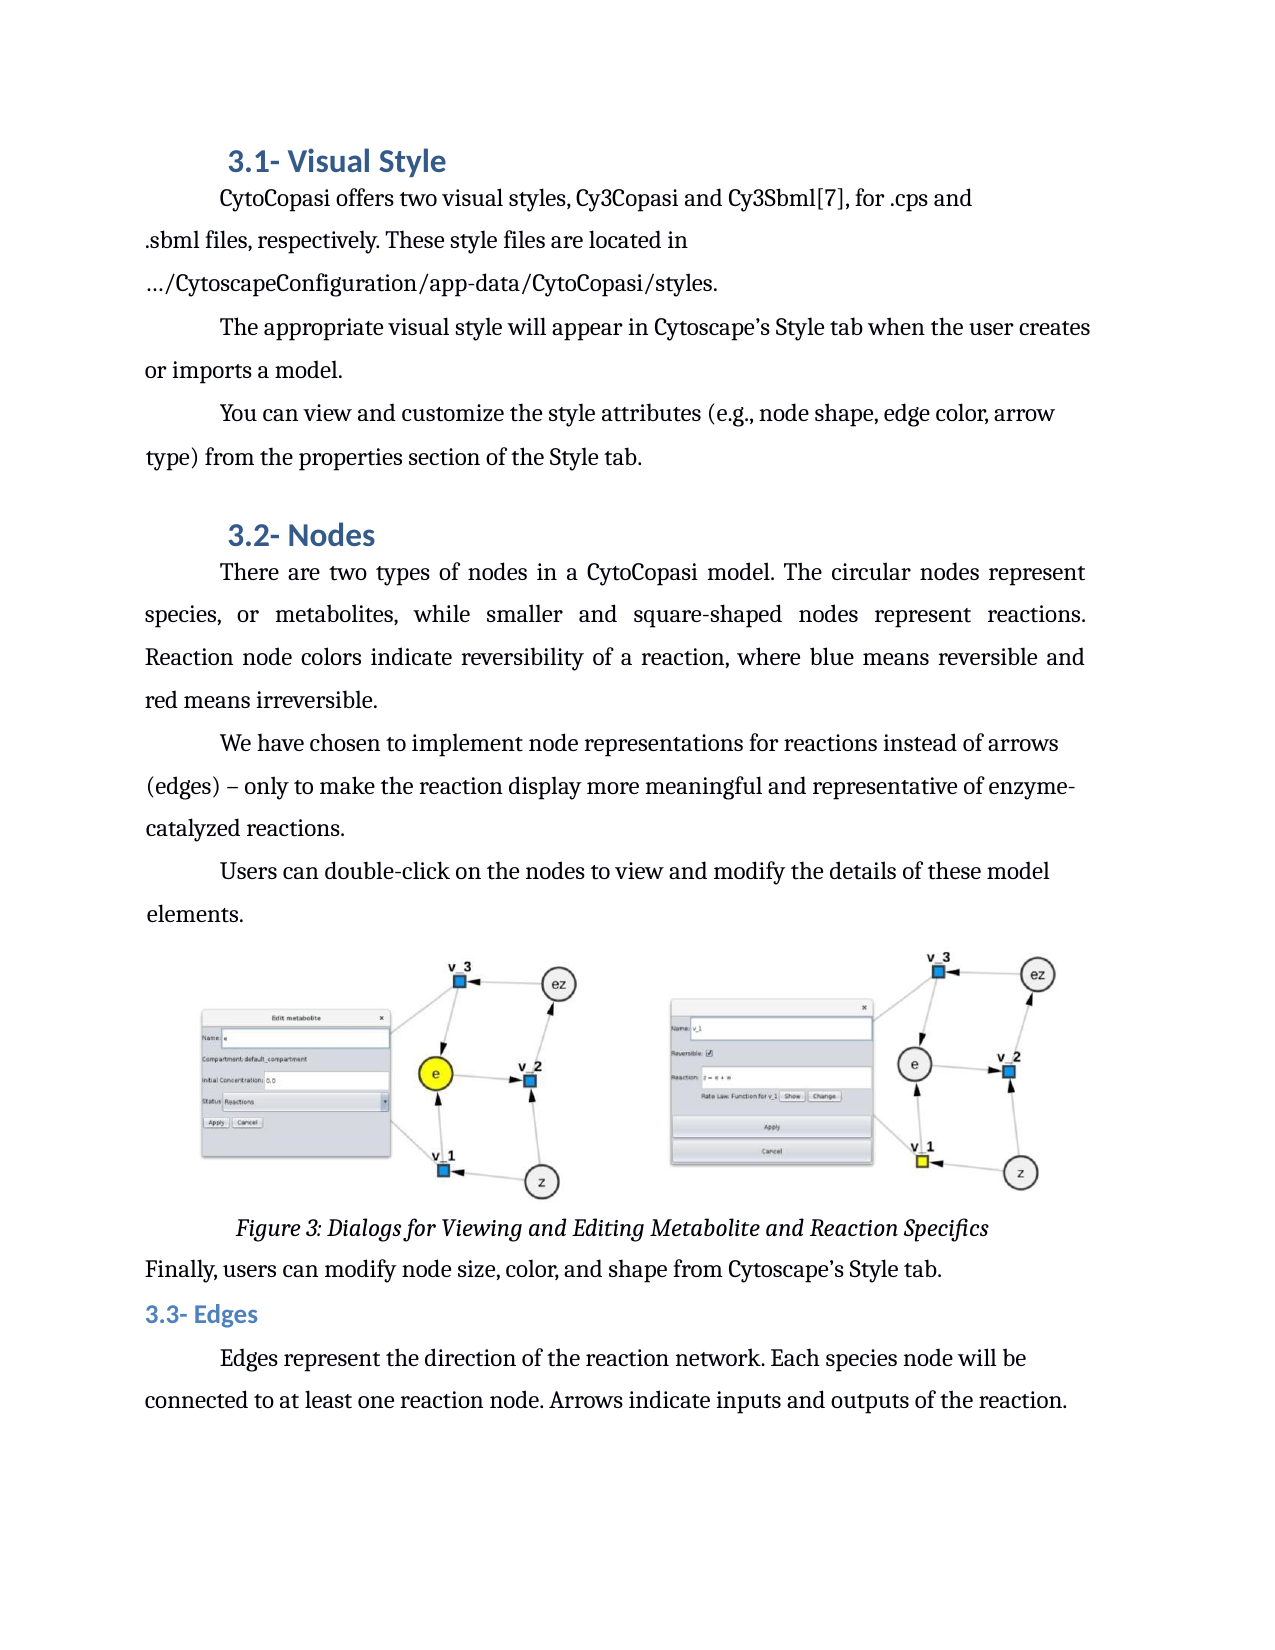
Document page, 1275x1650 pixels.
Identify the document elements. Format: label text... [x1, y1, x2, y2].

text The appropriate visual style will appear in Cytoscape’s Style tab when the user creates or imports a model. [144, 312, 1093, 384]
picture [654, 946, 1069, 1192]
picture [184, 943, 599, 1206]
text .sbml files, respectively. These style files are located in [144, 226, 1088, 255]
text Users can double-click on the nodes to view and modify the details of these model elements. [147, 857, 1088, 929]
text Figure 3: Dialogs for Viewing and Editing Metabolite and Reaction Specifics [236, 1214, 1099, 1243]
text Finally, users can modify node size, color, and shape from Cytoscape’s Style tab. [144, 1254, 1088, 1283]
text You can view and customize the style attributes (e.g., node shape, edge color, arrow type) from the properties section of the Style tab. [146, 399, 1088, 471]
subtitle 3.2- Nodes [186, 514, 1164, 554]
subtitle 3.1- Visual Style [186, 140, 1164, 181]
text We have chosen to implement node representations for reactions instead of arrows (edges) – only to make the reaction display more meaningful and representative of enzyme-catalyzed reactions. [144, 729, 1088, 843]
text CytoCopasi offers two visual styles, Cy3Copasi and Cy3Sbml[7], for .cps and [144, 184, 1088, 213]
text There are two types of nodes in a CytoCopasi model. The circular nodes represent species, or metabolites, while smaller and square-shaped nodes represent reactions. Reaction node colors indicate reversibility of a reaction, where blue means reversible and red means irreversible. [144, 558, 1087, 715]
text Edges represent the direction of the reaction network. Each species node will be connected to at least one reaction node. Arrows indicate inputs and outputs of the reaction. [144, 1343, 1088, 1415]
subtitle 3.3- Edges [144, 1297, 1164, 1330]
text …/CytoscapeConfiguration/app-data/CytoCopasi/styles. [144, 269, 1093, 298]
